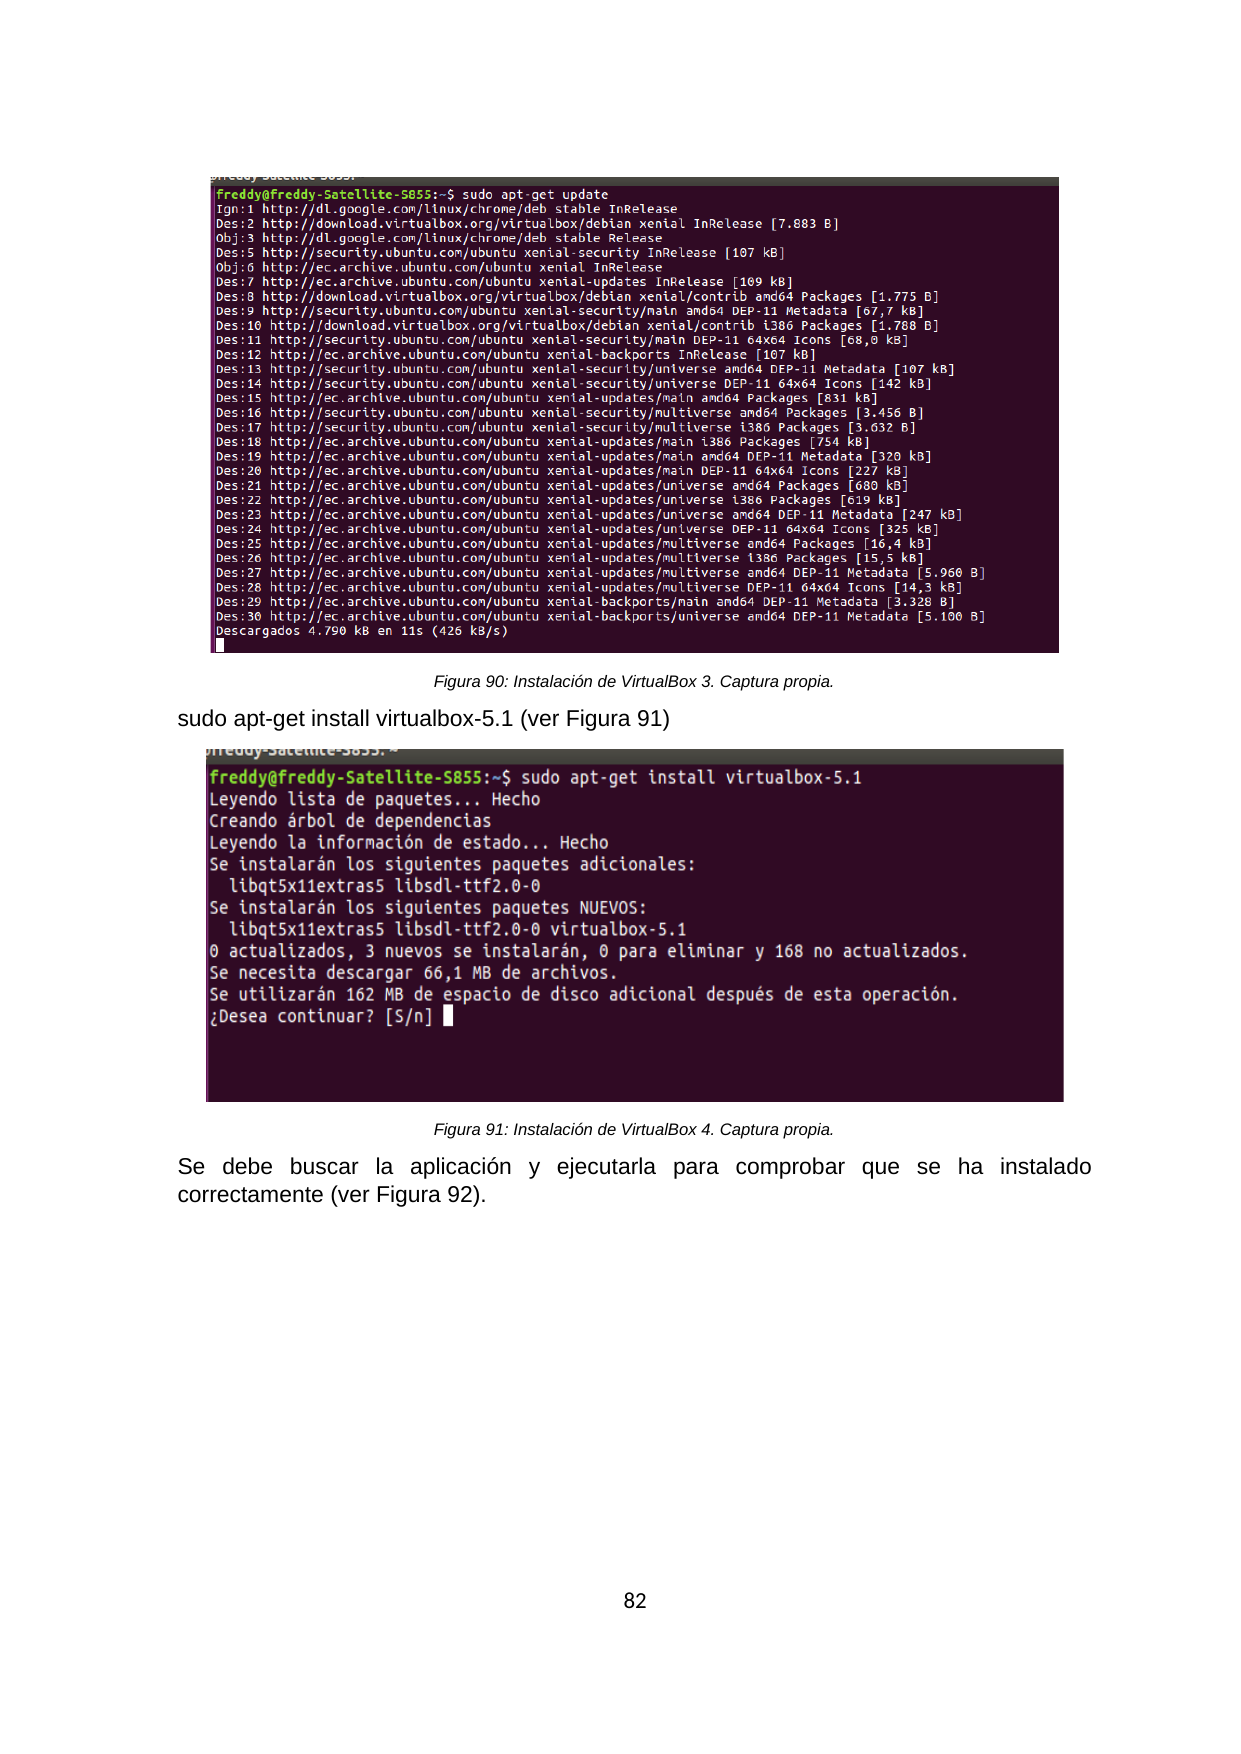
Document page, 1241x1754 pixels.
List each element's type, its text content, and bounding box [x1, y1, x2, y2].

text Figura 91: Instalación de VirtualBox 4. Captura propia. [177, 1120, 1092, 1139]
text sudo apt-get install virtualbox-5.1 (ver Figura 91) [177, 704, 1092, 731]
picture [206, 749, 1064, 1102]
picture [210, 177, 1059, 653]
text Se debe buscar la aplicación y ejecutarla para comprobar que se ha instalado correctamente (ver Figura 92). [177, 1153, 1092, 1208]
text Figura 90: Instalación de VirtualBox 3. Captura propia. [177, 671, 1092, 691]
